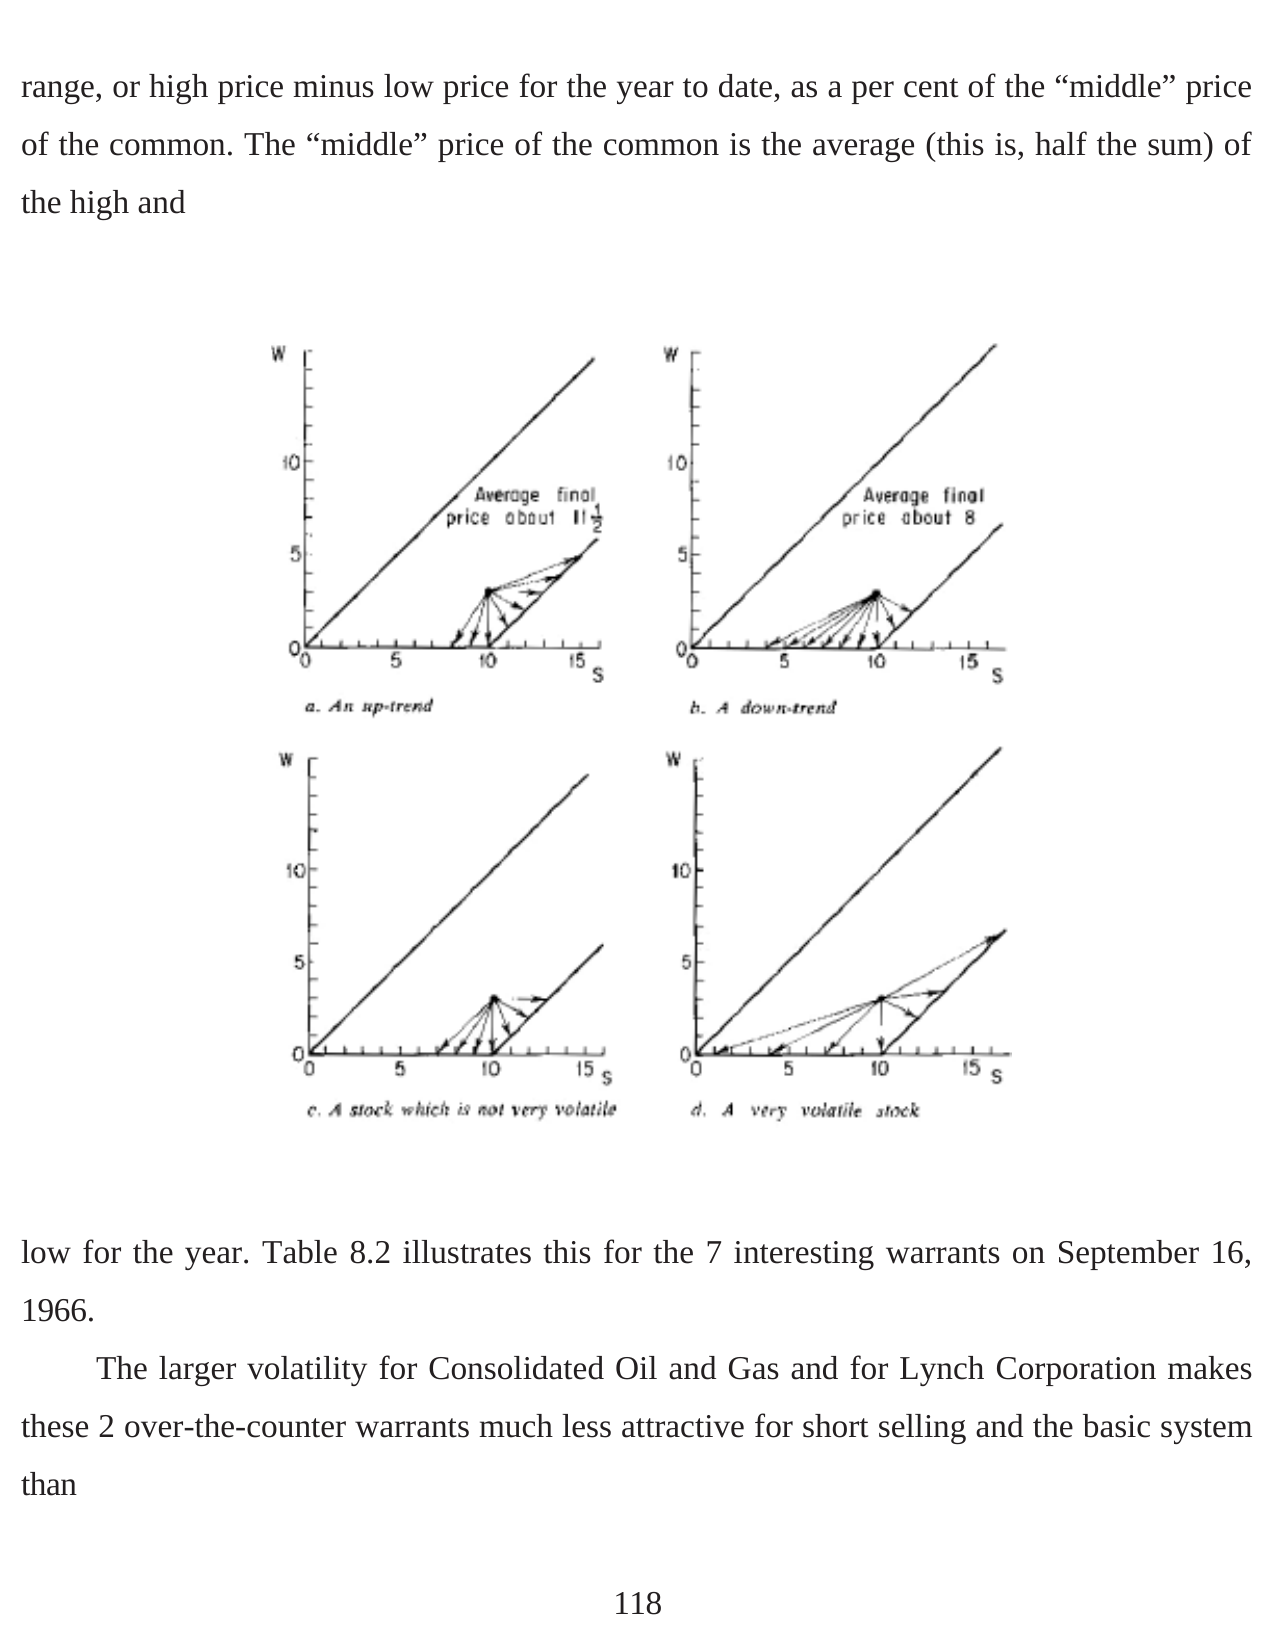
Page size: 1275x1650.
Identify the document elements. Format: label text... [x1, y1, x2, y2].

text range, or high price minus low price for the year to date, as a per cent of the “middle” price of the common. The “middle” price of the common is the average (this is, half the sum) of the high and [21, 67, 1254, 221]
text The larger volatility for Consolidated Oil and Gas and for Lynch Corporation makes these 2 over-the-counter warrants much less attractive for short selling and the basic system than [21, 1348, 1254, 1502]
picture [271, 342, 1012, 1128]
text low for the year. Table 8.2 illustrates this for the 7 interesting warrants on September 16, 1966. [21, 1232, 1254, 1328]
